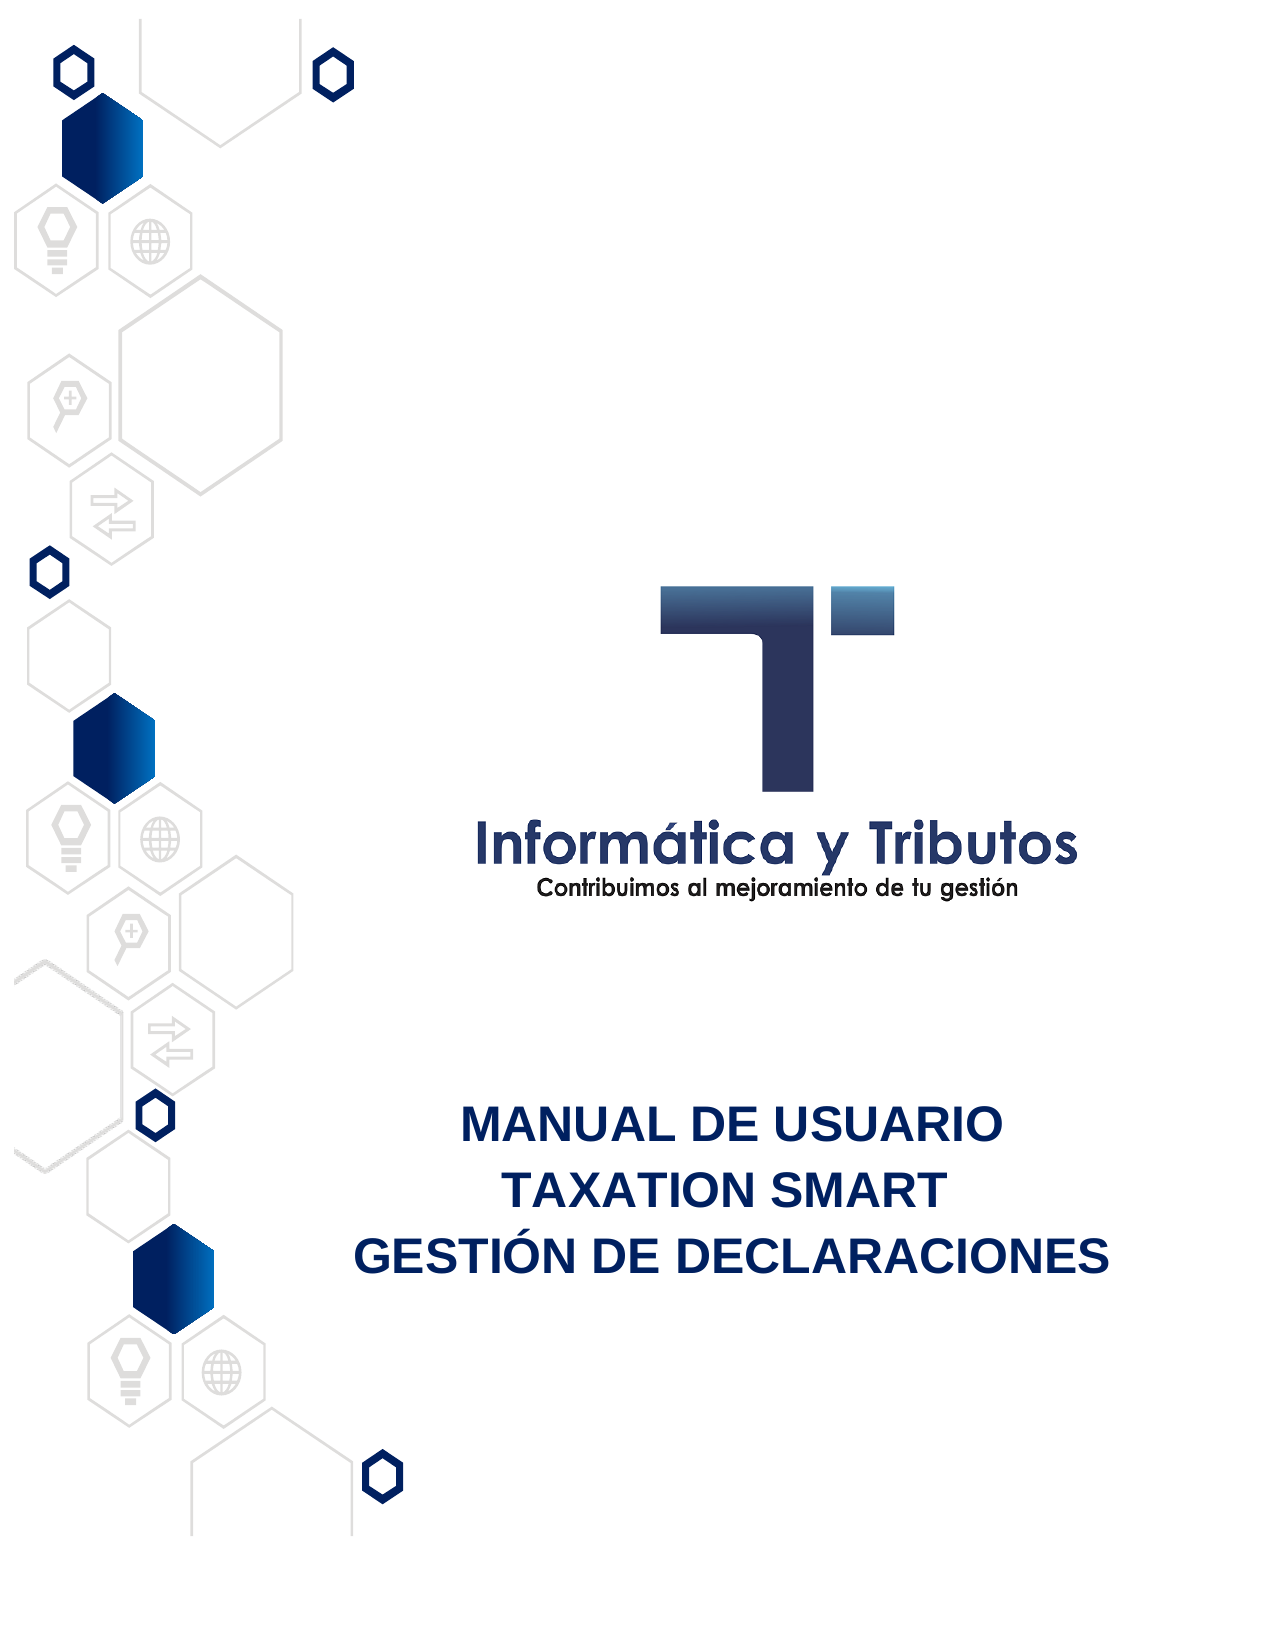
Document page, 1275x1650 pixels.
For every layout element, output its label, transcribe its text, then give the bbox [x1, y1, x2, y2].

text TAXATION SMART [297, 1161, 1153, 1218]
picture [475, 584, 1078, 904]
picture [14, 959, 124, 1174]
text MANUAL DE USUARIO [311, 1095, 1153, 1152]
text GESTIÓN DE DECLARACIONES [311, 1227, 1153, 1284]
